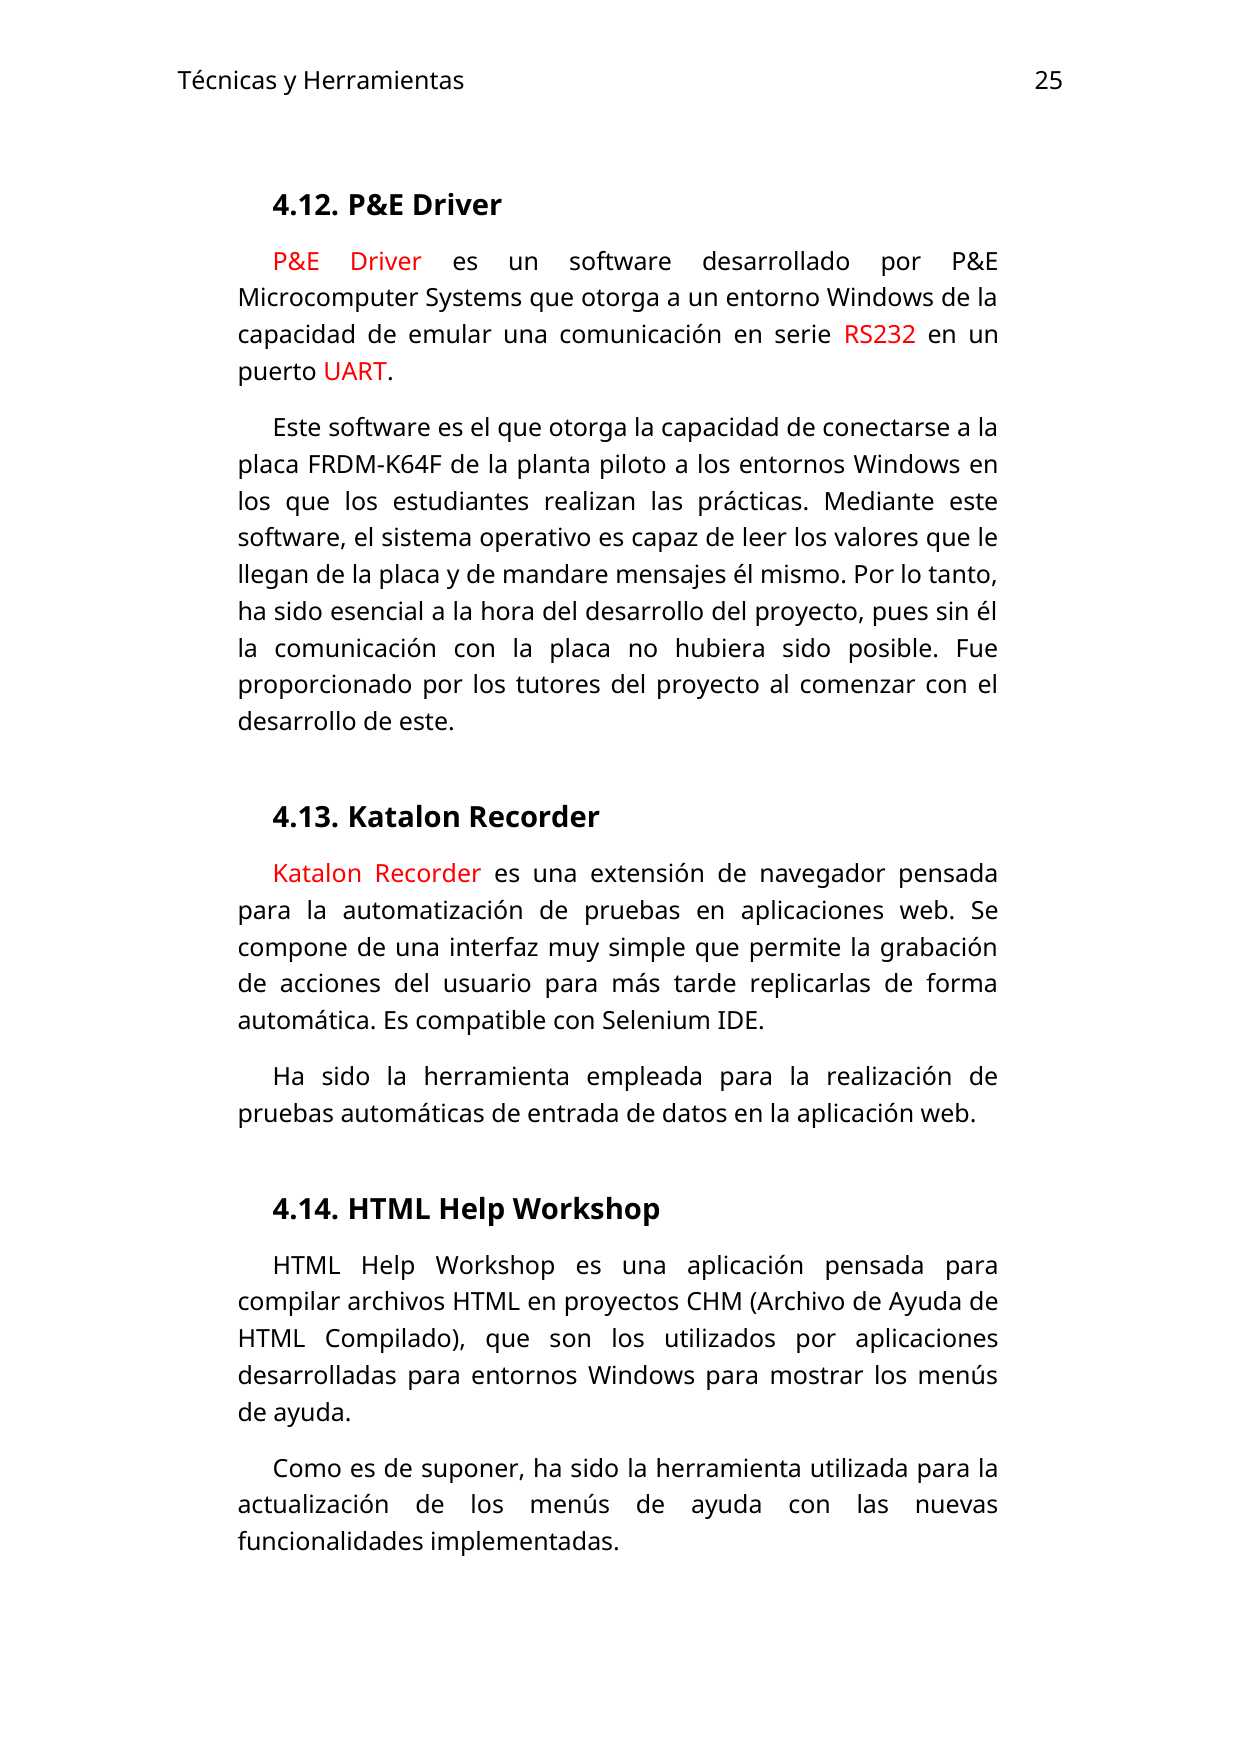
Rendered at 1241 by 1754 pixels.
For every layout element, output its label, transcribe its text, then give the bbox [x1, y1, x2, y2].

text P&E Driver es un software desarrollado por P&E Microcomputer Systems que otorga a un entorno Windows de la capacidad de emular una comunicación en serie RS232 en un puerto UART. [237, 243, 999, 388]
text Katalon Recorder es una extensión de navegador pensada para la automatización de pruebas en aplicaciones web. Se compone de una interfaz muy simple que permite la grabación de acciones del usuario para más tarde replicarlas de forma automática. Es compatible con Selenium IDE. [237, 856, 999, 1037]
text HTML Help Workshop es una aplicación pensada para compilar archivos HTML en proyectos CHM (Archivo de Ayuda de HTML Compilado), que son los utilizados por aplicaciones desarrolladas para entornos Windows para mostrar los menús de ayuda. [237, 1247, 999, 1428]
list Katalon Recorder [272, 797, 1063, 836]
list P&E Driver [272, 184, 1063, 224]
text Este software es el que otorga la capacidad de conectarse a la placa FRDM-K64F de la planta piloto a los entornos Windows en los que los estudiantes realizan las prácticas. Mediante este software, el sistema operativo es capaz de leer los valores que le llegan de la placa y de mandare mensajes él mismo. Por lo tanto, ha sido esencial a la hora del desarrollo del proyecto, pues sin él la comunicación con la placa no hubiera sido posible. Fue proporcionado por los tutores del proyecto al comenzar con el desarrollo de este. [237, 410, 999, 738]
text Como es de suponer, ha sido la herramienta utilizada para la actualización de los menús de ayuda con las nuevas funcionalidades implementadas. [237, 1450, 999, 1558]
text Ha sido la herramienta empleada para la realización de pruebas automáticas de entrada de datos en la aplicación web. [237, 1059, 999, 1129]
list HTML Help Workshop [272, 1188, 1063, 1228]
